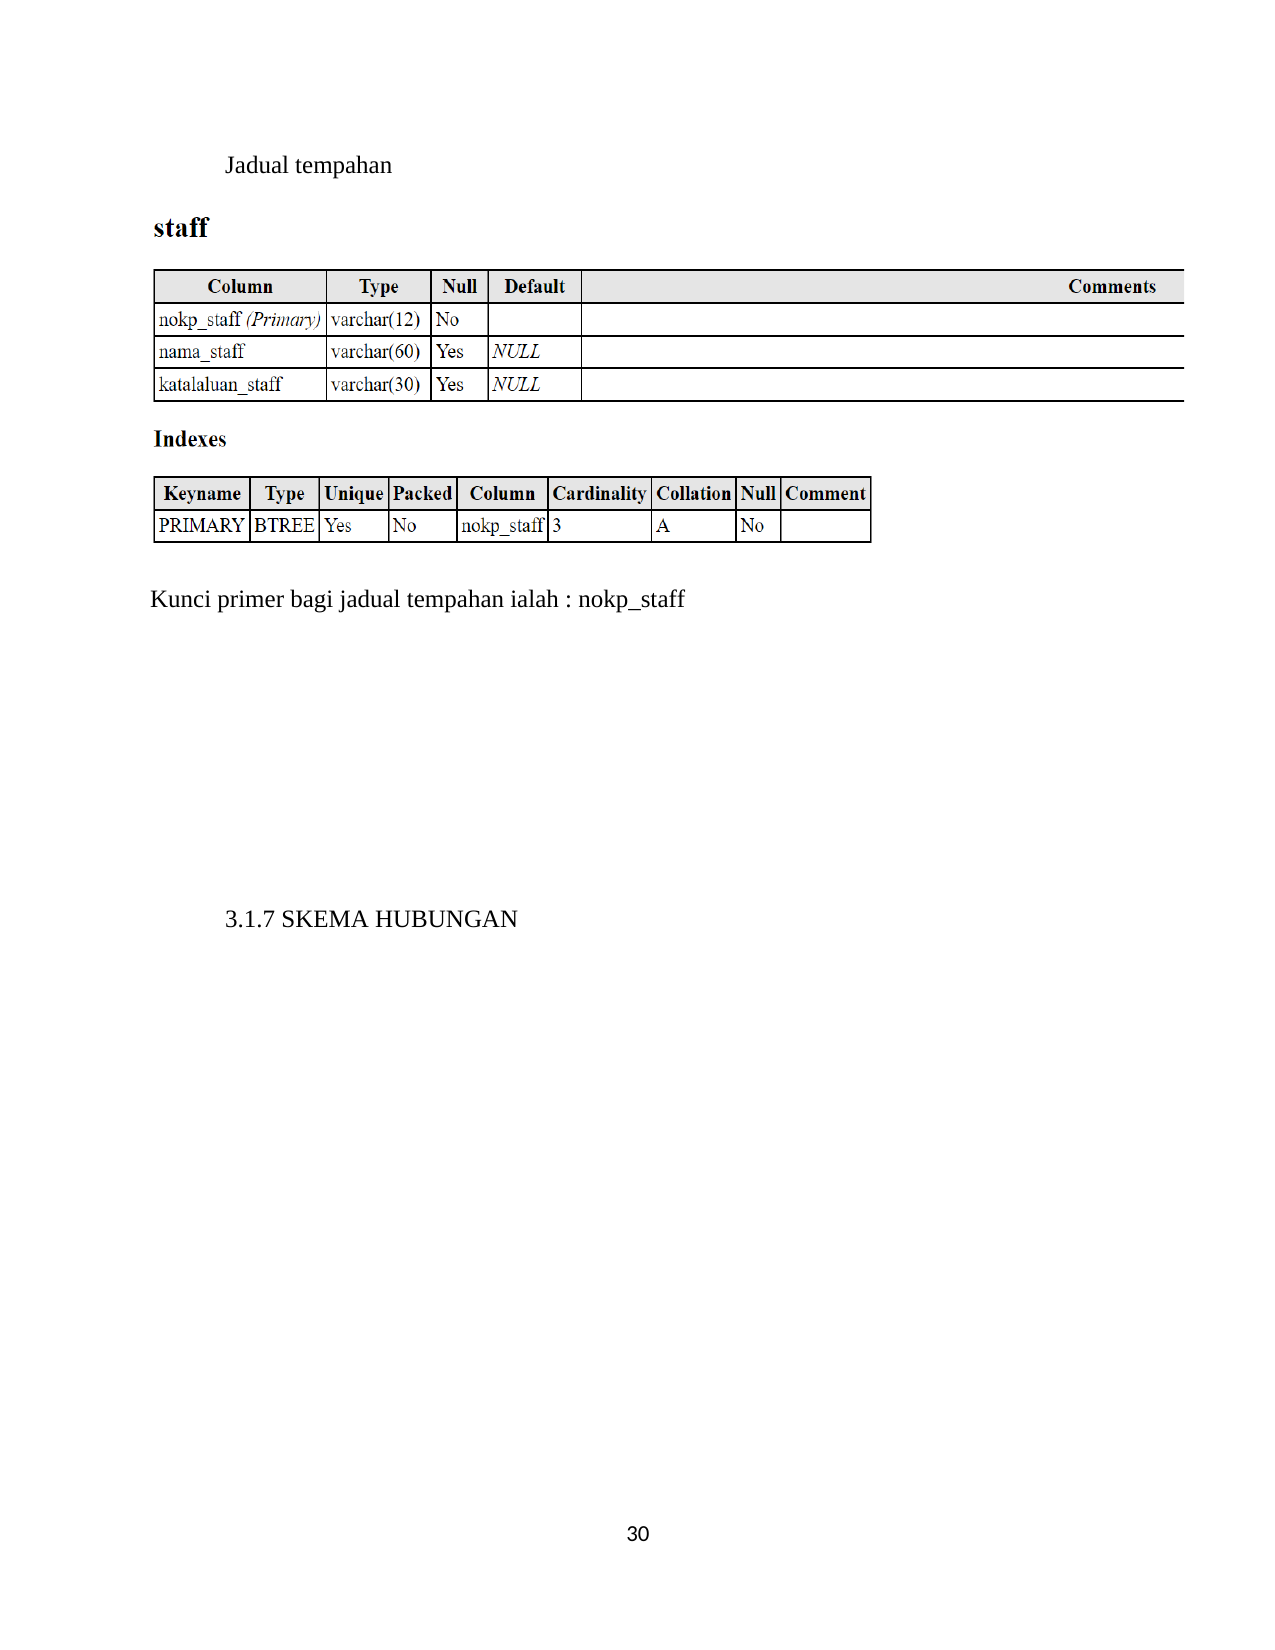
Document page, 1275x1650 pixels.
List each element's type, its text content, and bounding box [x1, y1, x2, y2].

text 3.1.7 SKEMA HUBUNGAN [150, 904, 1125, 933]
text Jadual tempahan [150, 150, 1125, 179]
text Kunci primer bagi jadual tempahan ialah : nokp_staff [150, 584, 1125, 613]
picture [150, 213, 1185, 550]
